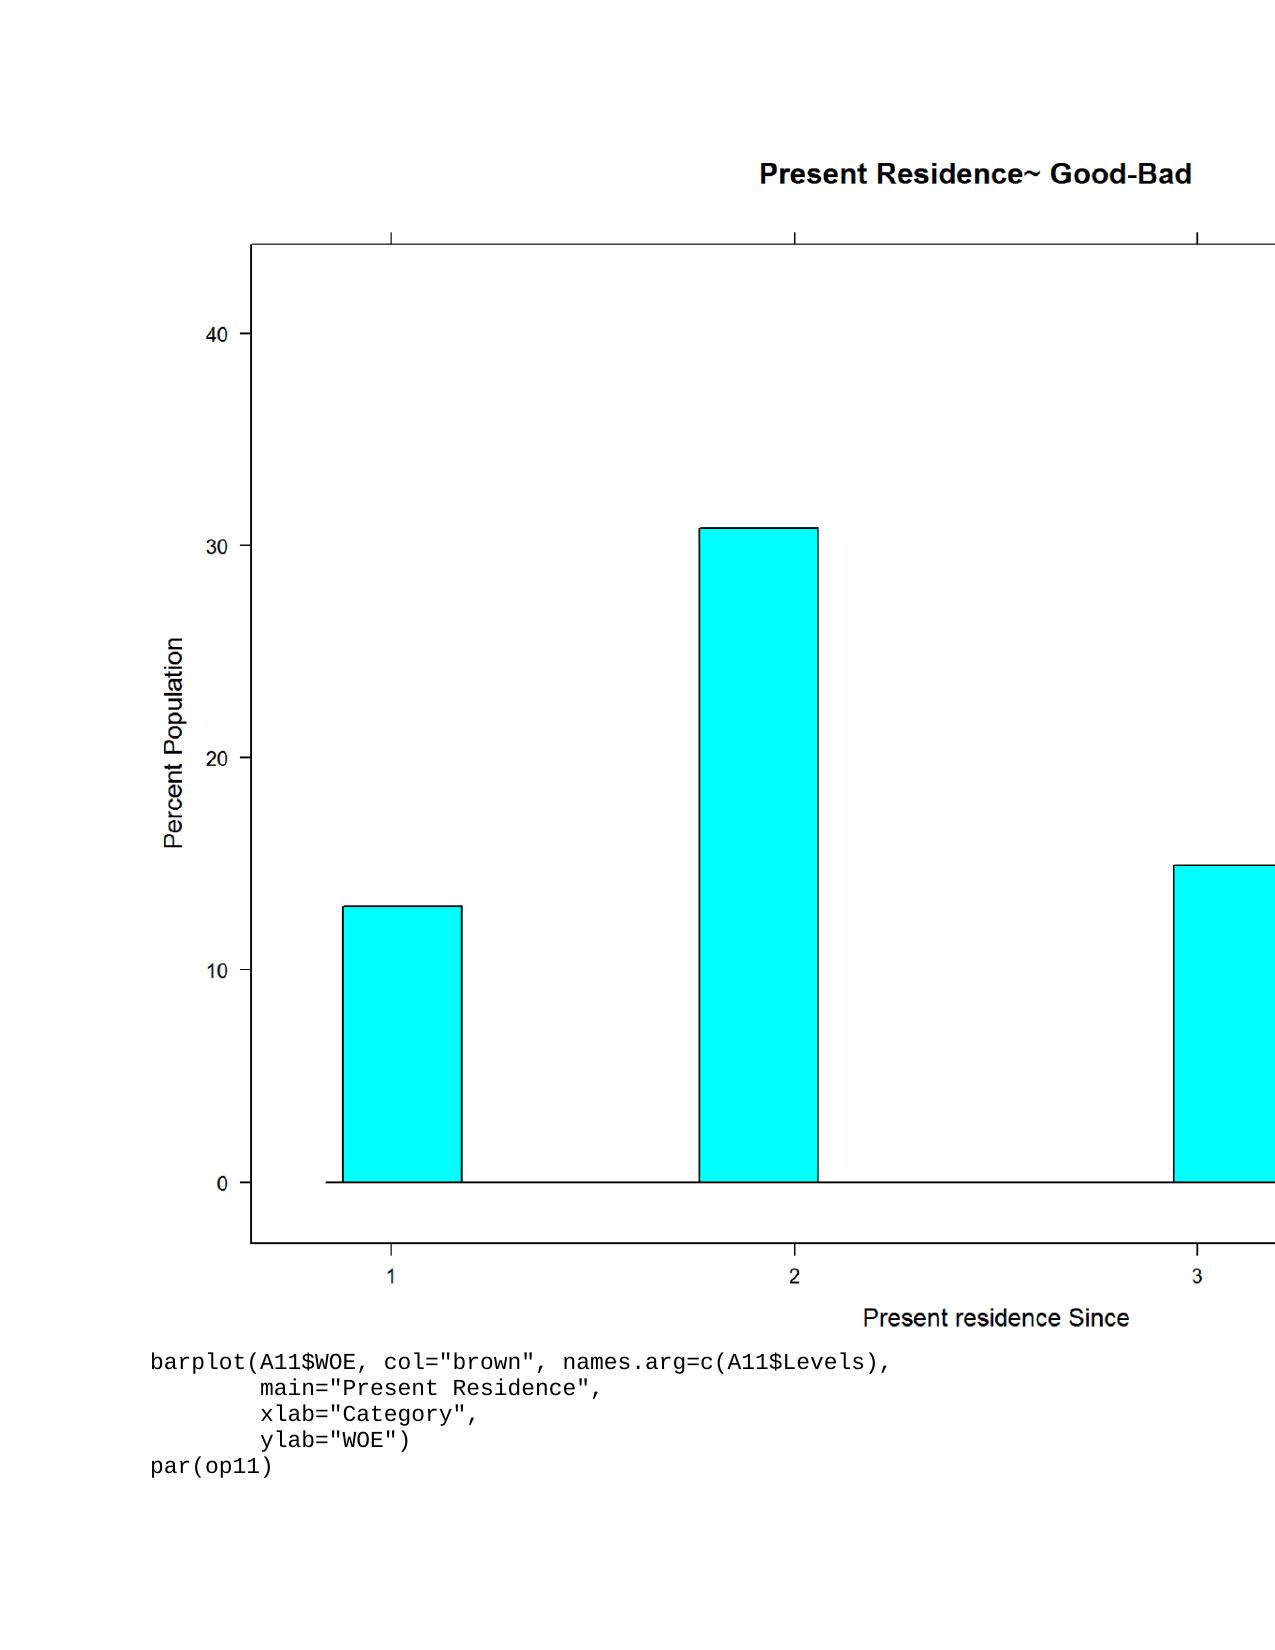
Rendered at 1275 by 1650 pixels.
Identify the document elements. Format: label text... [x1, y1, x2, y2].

text barplot(A11$WOE, col="brown", names.arg=c(A11$Levels), main="Present Residence", xlab="Category", ylab="WOE") par(op11) [150, 1351, 1125, 1480]
picture [150, 150, 1275, 1351]
